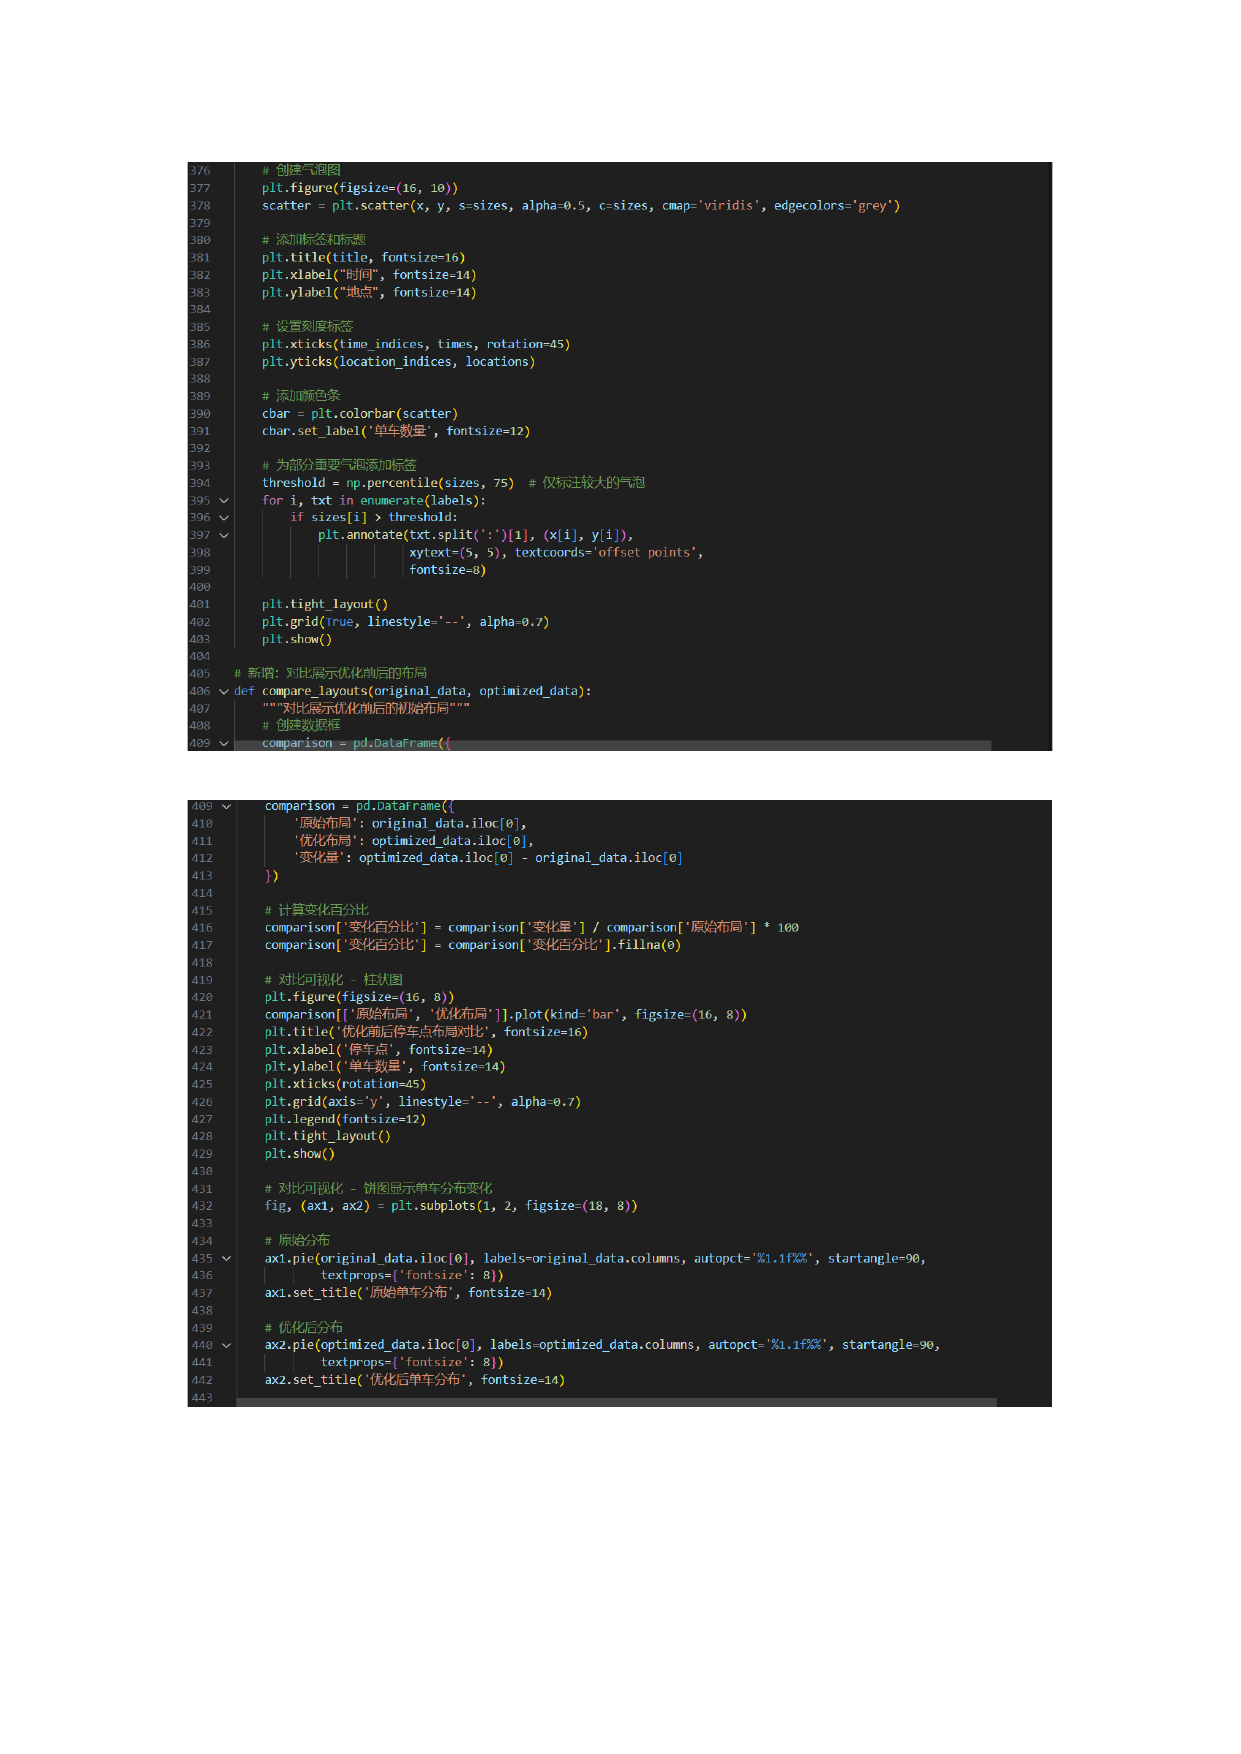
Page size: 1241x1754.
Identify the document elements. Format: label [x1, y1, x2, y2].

picture [187, 162, 1053, 751]
picture [187, 800, 1052, 1407]
